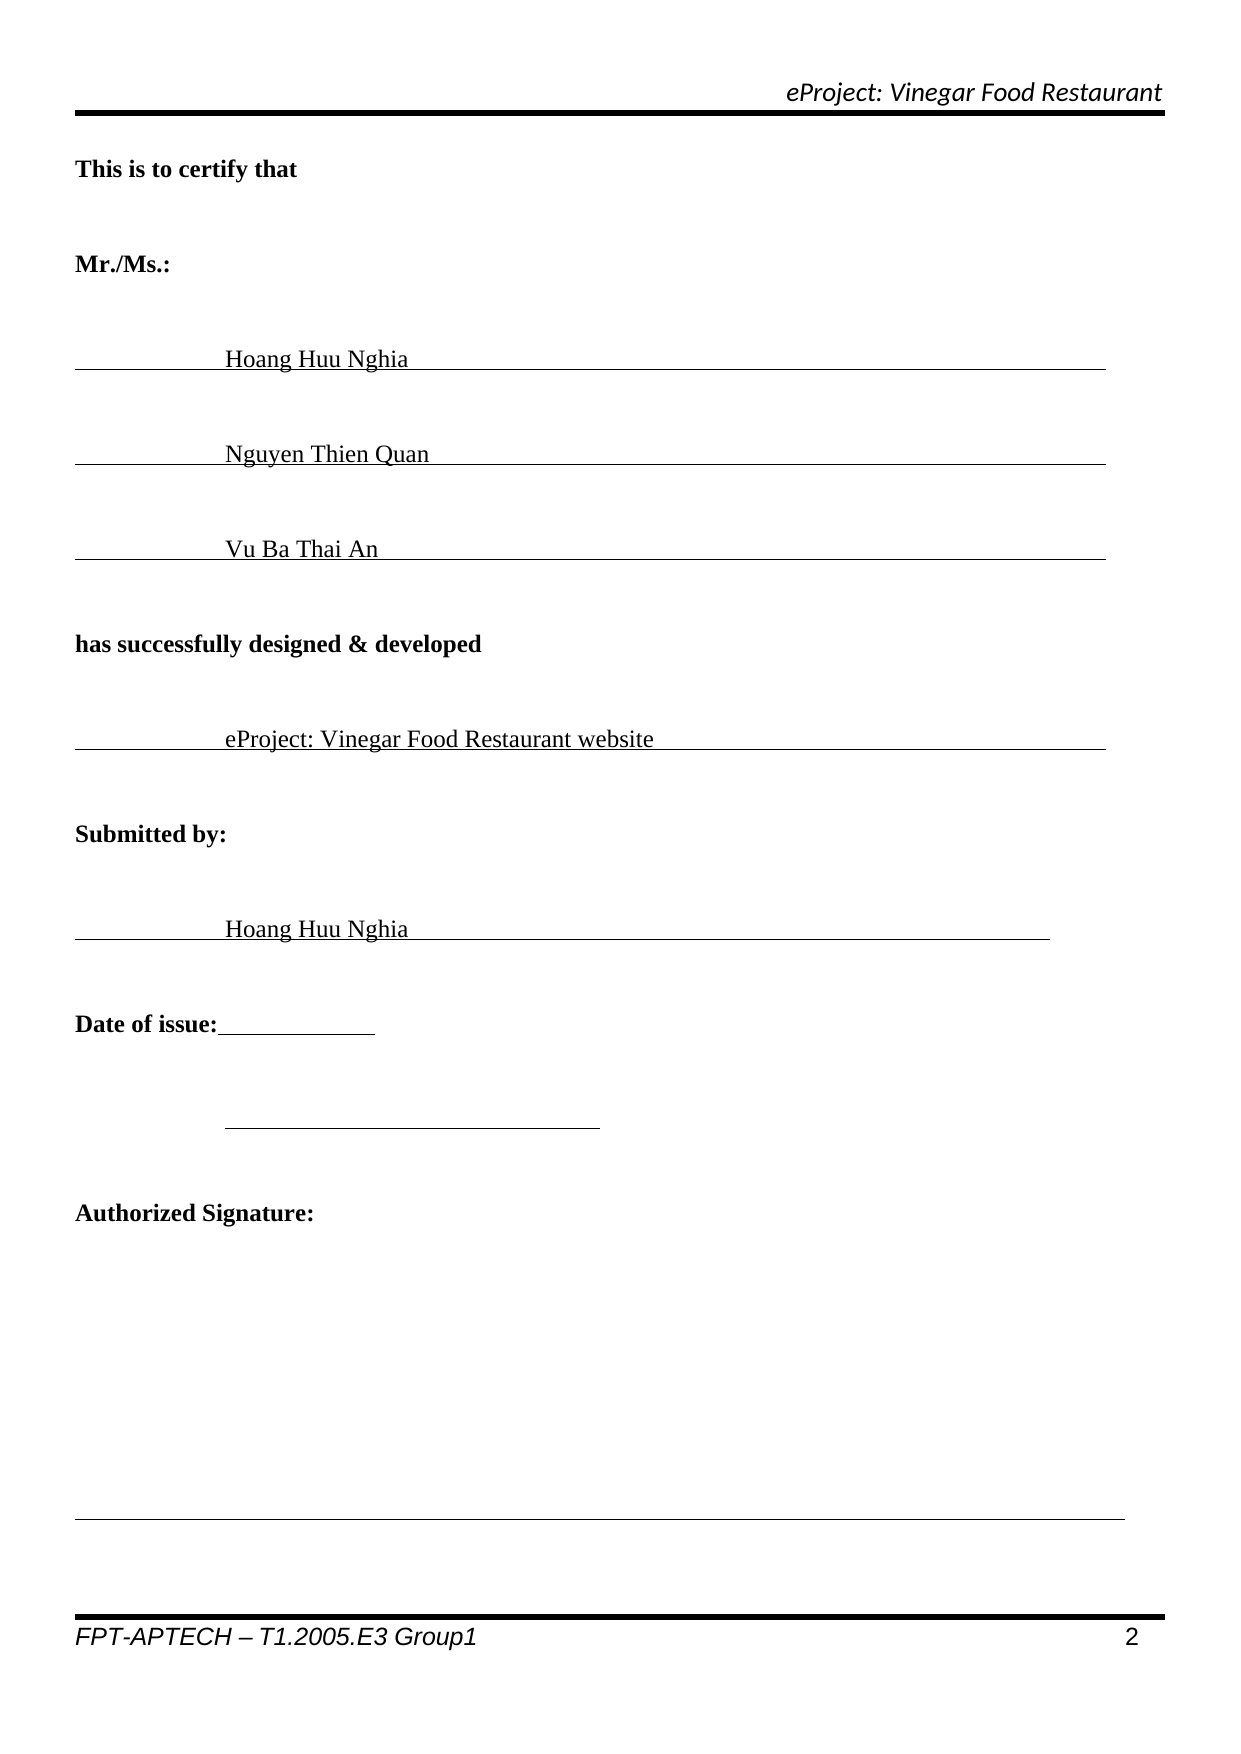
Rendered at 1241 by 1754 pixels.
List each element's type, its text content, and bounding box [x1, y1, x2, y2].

text Date of issue: [75, 1009, 1165, 1038]
text Hoang Huu Nghia [75, 344, 1165, 373]
text Mr./Ms.: [75, 249, 1165, 278]
text Nguyen Thien Quan [75, 439, 1165, 468]
text Authorized Signature: [75, 1198, 1165, 1227]
text Hoang Huu Nghia [75, 914, 1165, 943]
text This is to certify that [75, 154, 1165, 183]
text eProject: Vinegar Food Restaurant website [75, 724, 1165, 753]
text Vu Ba Thai An [75, 534, 1165, 563]
text Submitted by: [75, 819, 1165, 848]
text has successfully designed & developed [75, 629, 1165, 658]
